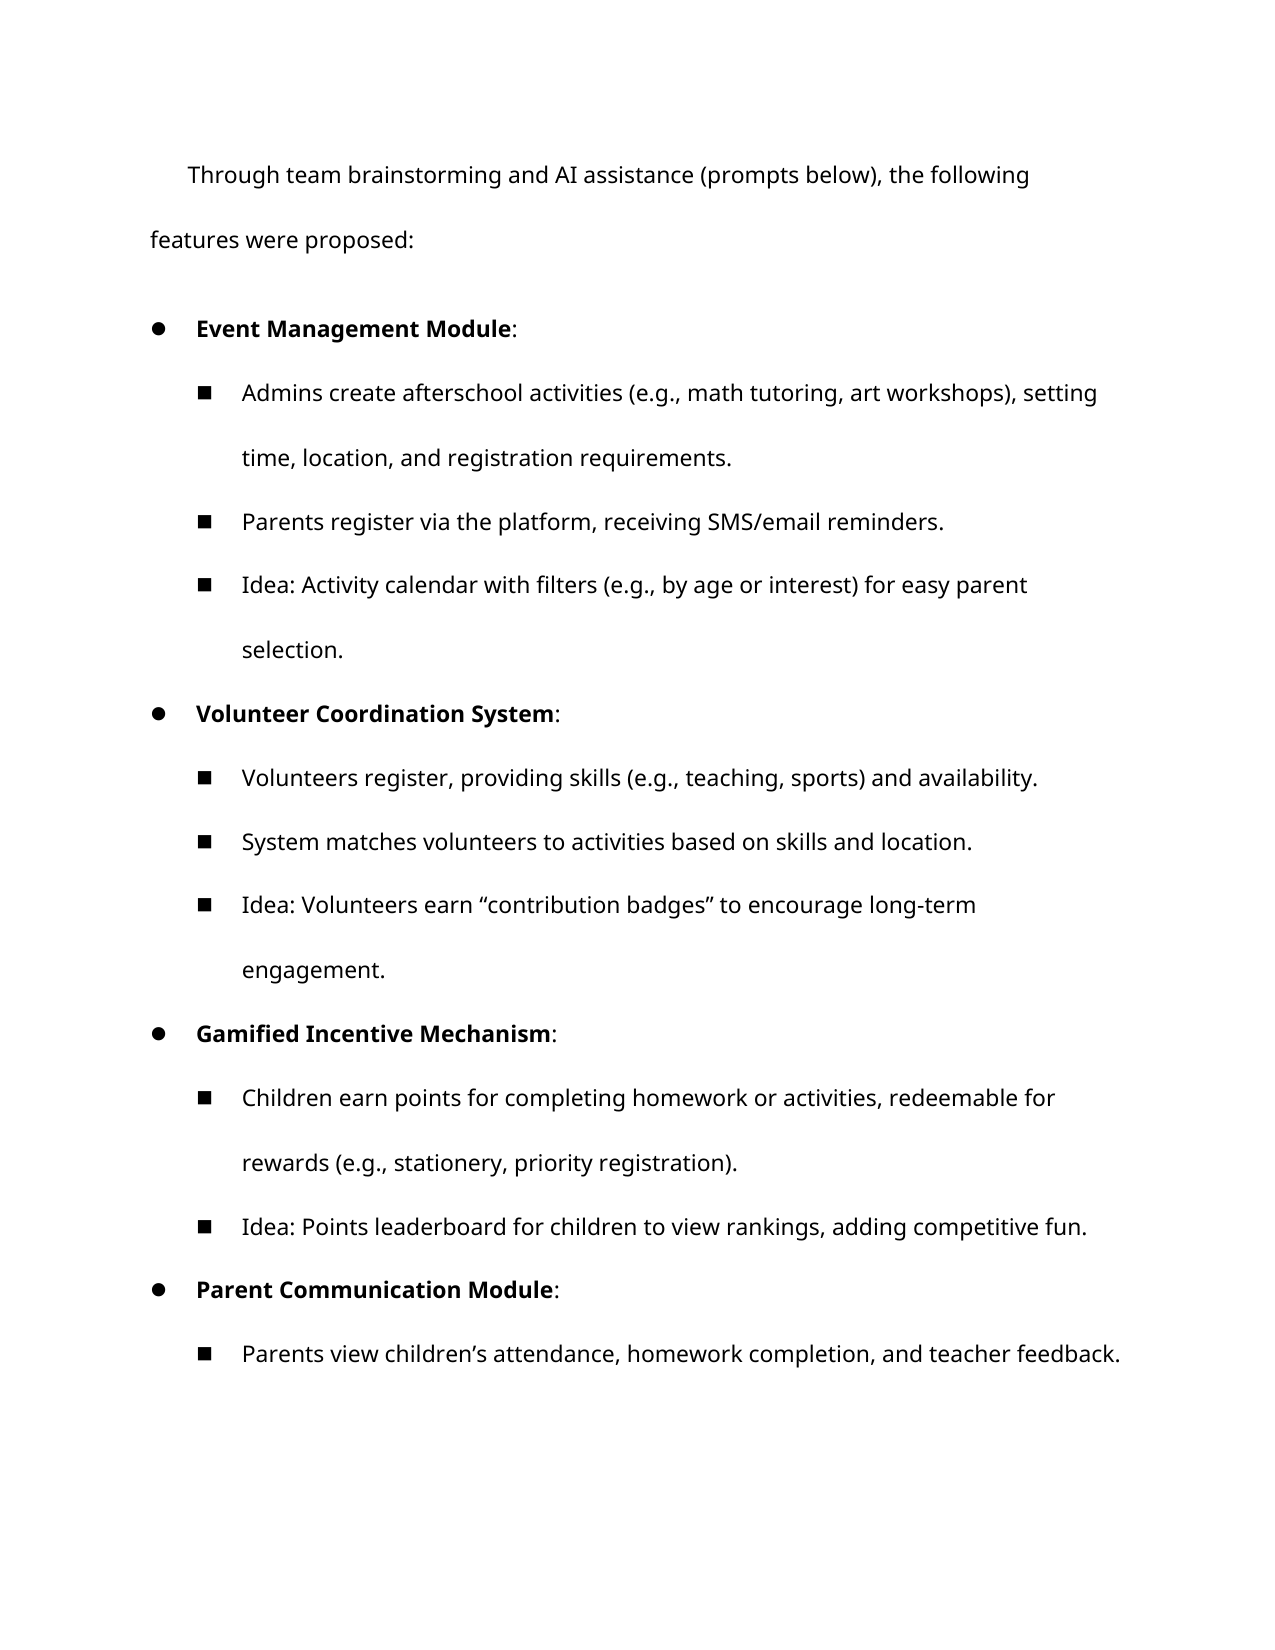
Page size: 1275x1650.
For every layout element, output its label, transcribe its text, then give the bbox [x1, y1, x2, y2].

list Volunteers register, providing skills (e.g., teaching, sports) and availability. [196, 761, 1125, 794]
list Parents view children’s attendance, homework completion, and teacher feedback. [196, 1337, 1125, 1370]
list Parent Communication Module: [150, 1274, 1125, 1306]
list Gamified Incentive Mechanism: [150, 1017, 1125, 1050]
list Event Management Module: [150, 312, 1125, 345]
list Idea: Volunteers earn “contribution badges” to encourage long-term engagement. [196, 889, 1125, 986]
list Admins create afterschool activities (e.g., math tutoring, art workshops), setting time, location, and registration requirements. [196, 376, 1125, 474]
list System matches volunteers to activities based on skills and location. [196, 825, 1125, 857]
list Children earn points for completing homework or activities, redeemable for rewards (e.g., stationery, priority registration). [196, 1081, 1125, 1179]
list Idea: Points leaderboard for children to view rankings, adding competitive fun. [196, 1210, 1125, 1242]
list Idea: Activity calendar with filters (e.g., by age or interest) for easy parent selection. [196, 569, 1125, 666]
list Volunteer Coordination System: [150, 697, 1125, 730]
list Parents register via the platform, receiving SMS/email reminders. [196, 505, 1125, 537]
text Through team brainstorming and AI assistance (prompts below), the following features were proposed: [150, 159, 1125, 256]
